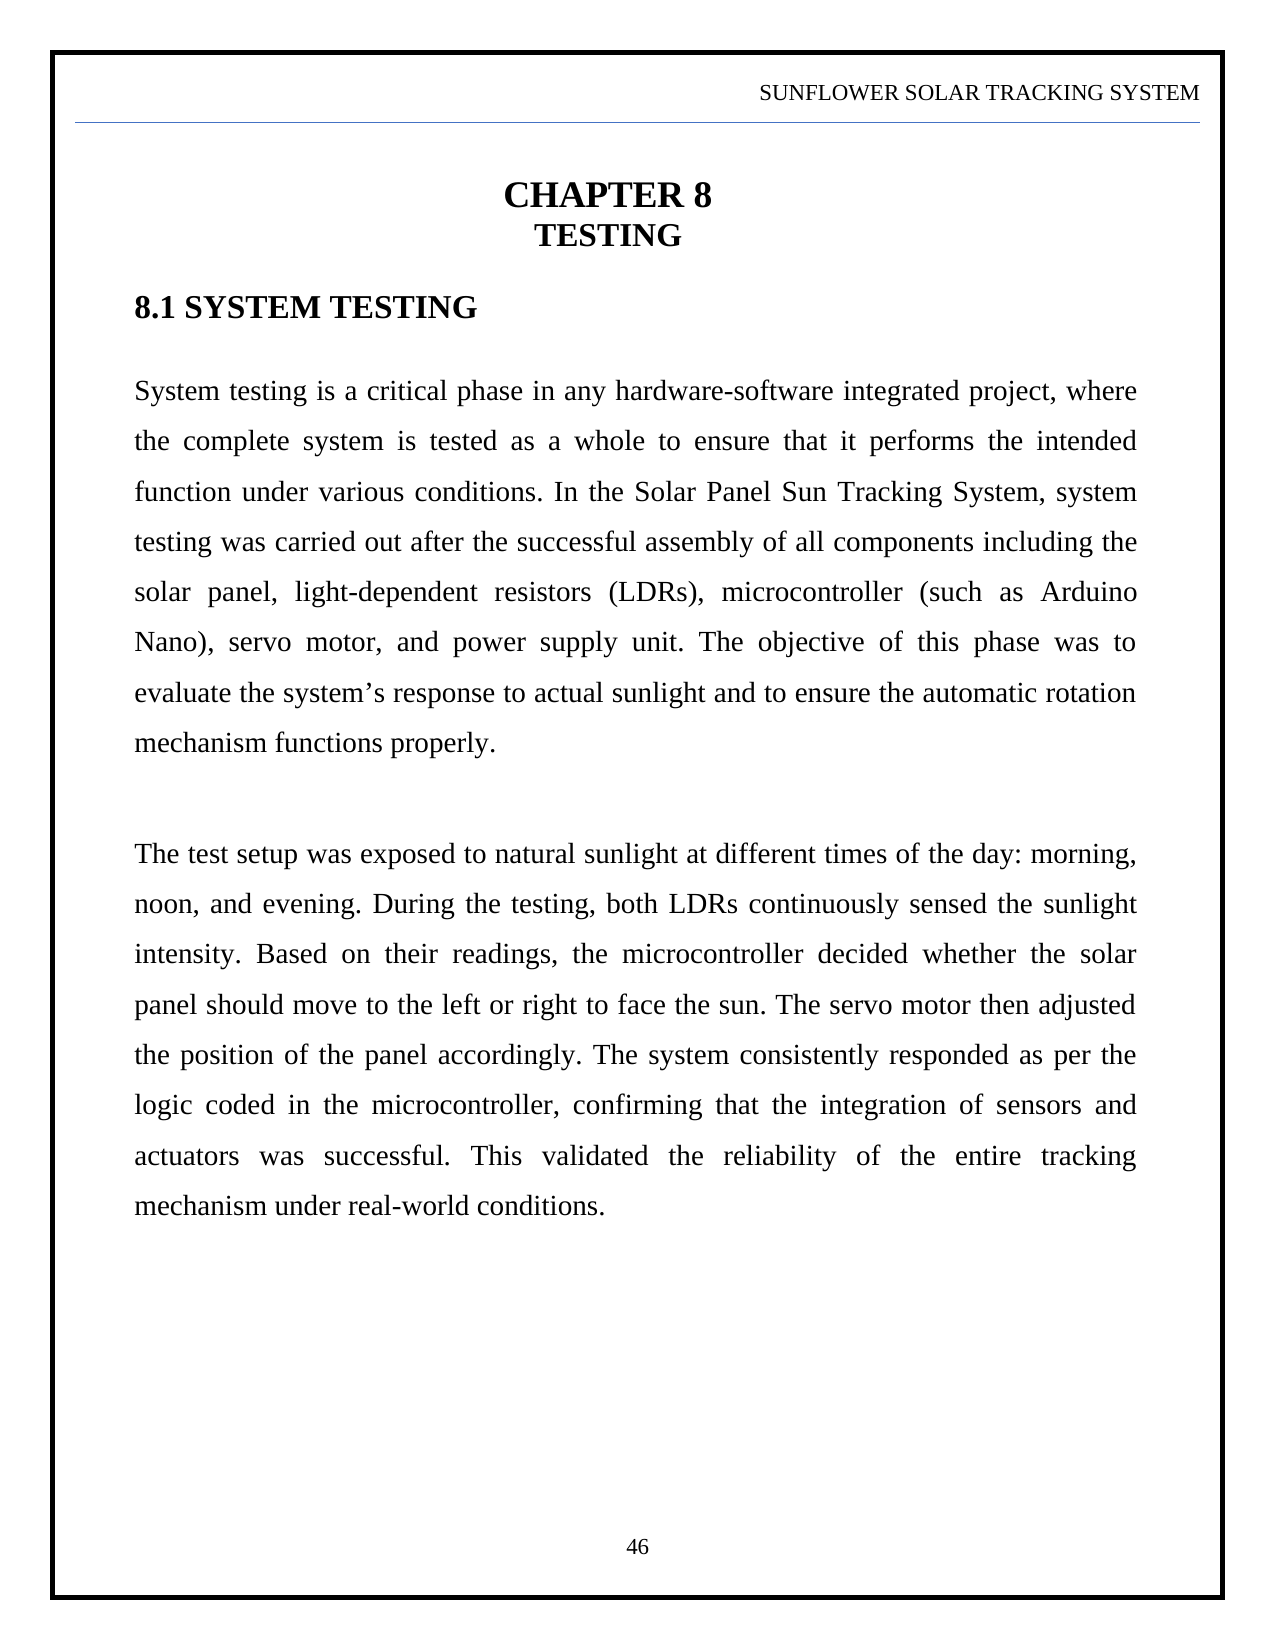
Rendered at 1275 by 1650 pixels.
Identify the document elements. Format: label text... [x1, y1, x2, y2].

list TESTING [75, 215, 1141, 253]
text 8.1 SYSTEM TESTING [134, 288, 1138, 326]
subtitle CHAPTER 8 [75, 172, 1141, 215]
text System testing is a critical phase in any hardware-software integrated project, where the complete system is tested as a whole to ensure that it performs the intended function under various conditions. In the Solar Panel Sun Tracking System, system testing was carried out after the successful assembly of all components including the solar panel, light-dependent resistors (LDRs), microcontroller (such as Arduino Nano), servo motor, and power supply unit. The objective of this phase was to evaluate the system’s response to actual sunlight and to ensure the automatic rotation mechanism functions properly. [134, 373, 1138, 759]
text The test setup was exposed to natural sunlight at different times of the day: morning, noon, and evening. During the testing, both LDRs continuously sensed the sunlight intensity. Based on their readings, the microcontroller decided whether the solar panel should move to the left or right to face the sun. The servo motor then adjusted the position of the panel accordingly. The system consistently responded as per the logic coded in the microcontroller, confirming that the integration of sensors and actuators was successful. This validated the reliability of the entire tracking mechanism under real-world conditions. [134, 836, 1138, 1222]
